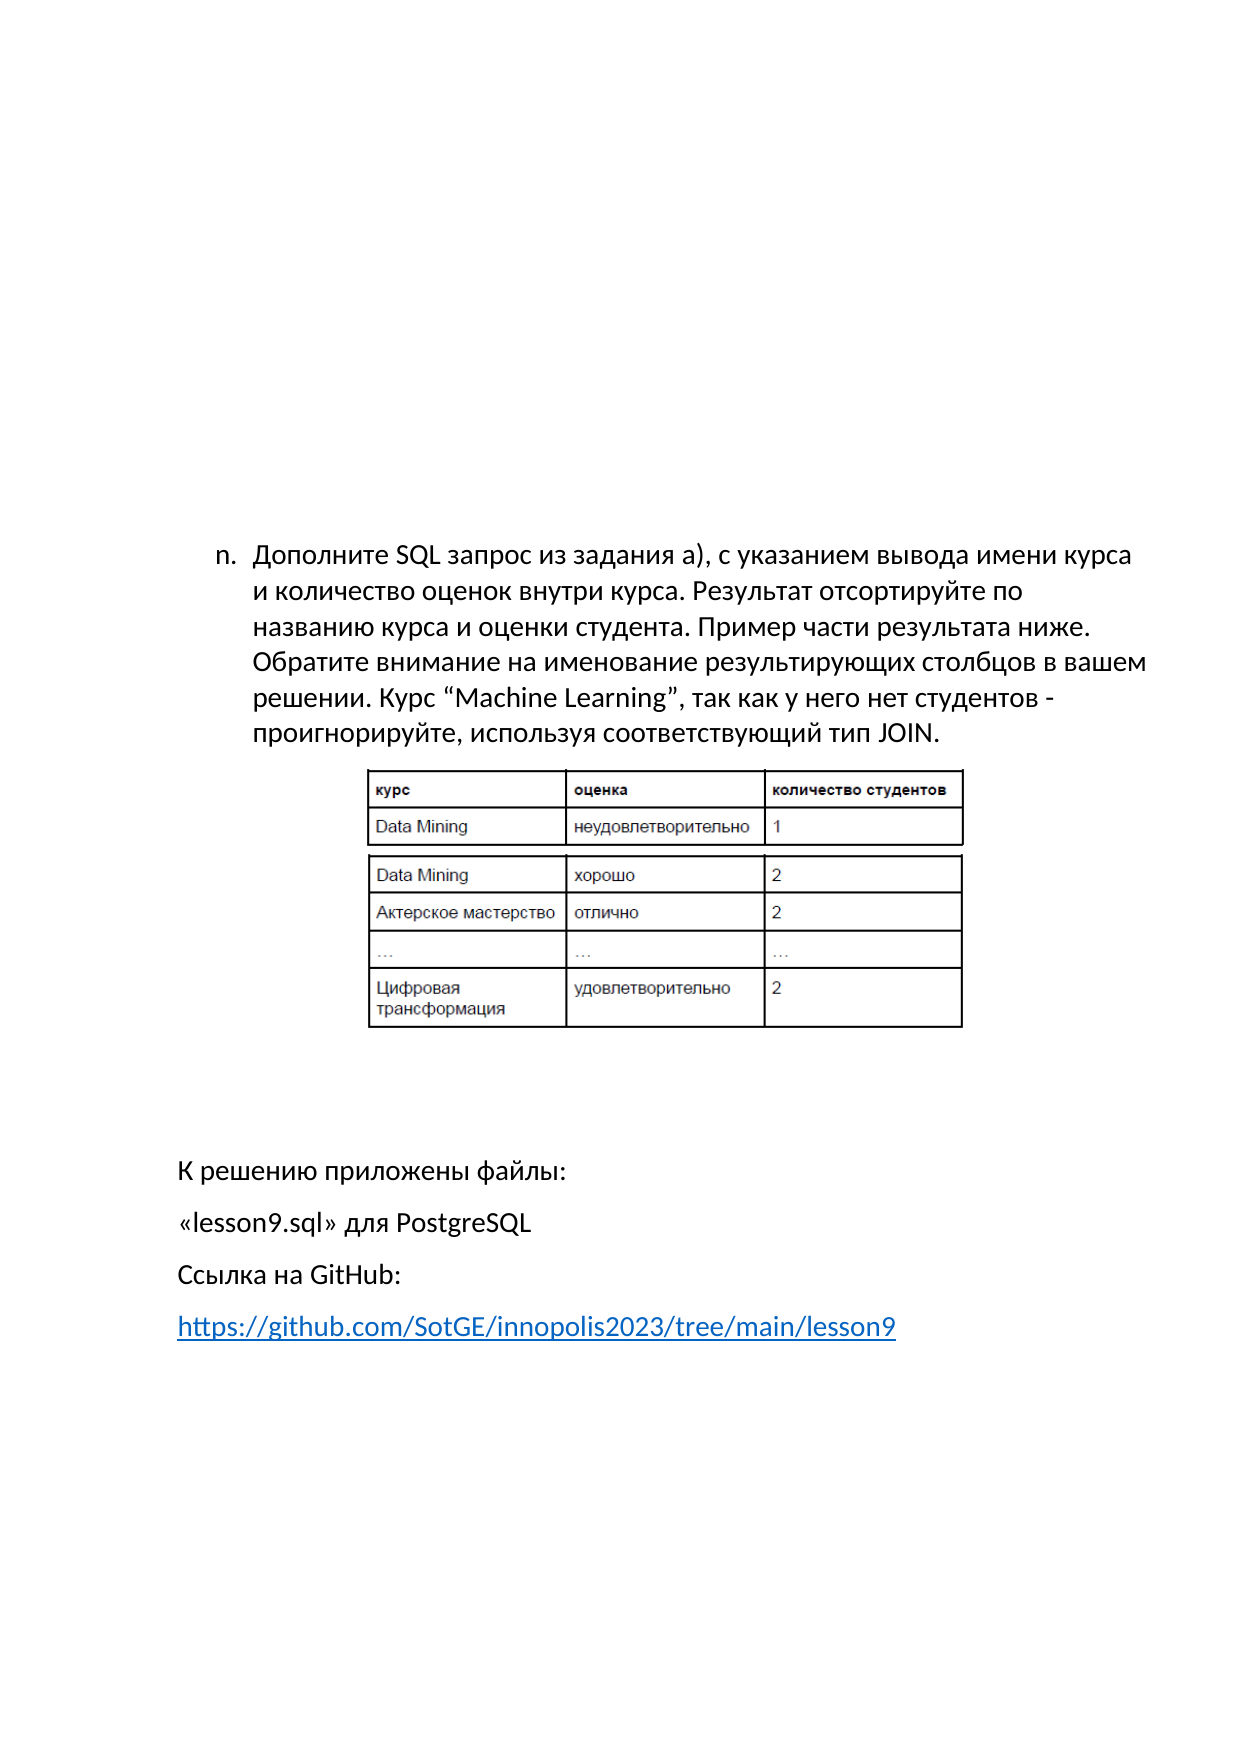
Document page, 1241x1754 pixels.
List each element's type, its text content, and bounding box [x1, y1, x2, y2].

text «lesson9.sql» для PostgreSQL [177, 1204, 1152, 1239]
list Дополните SQL запрос из задания a), с указанием вывода имени курса и количество оценок внутри курса. Результат отсортируйте по названию курса и оценки студента. Пример части результата ниже. Обратите внимание на именование результирующих столбцов в вашем решении. Курс “Machine Learning”, так как у него нет студентов - проигнорируйте, используя соответствующий тип JOIN. [215, 536, 1152, 750]
picture [362, 766, 967, 1031]
text https://github.com/SotGE/innopolis2023/tree/main/lesson9 [177, 1308, 1152, 1344]
text Ссылка на GitHub: [177, 1256, 1152, 1292]
text К решению приложены файлы: [177, 1152, 1152, 1187]
